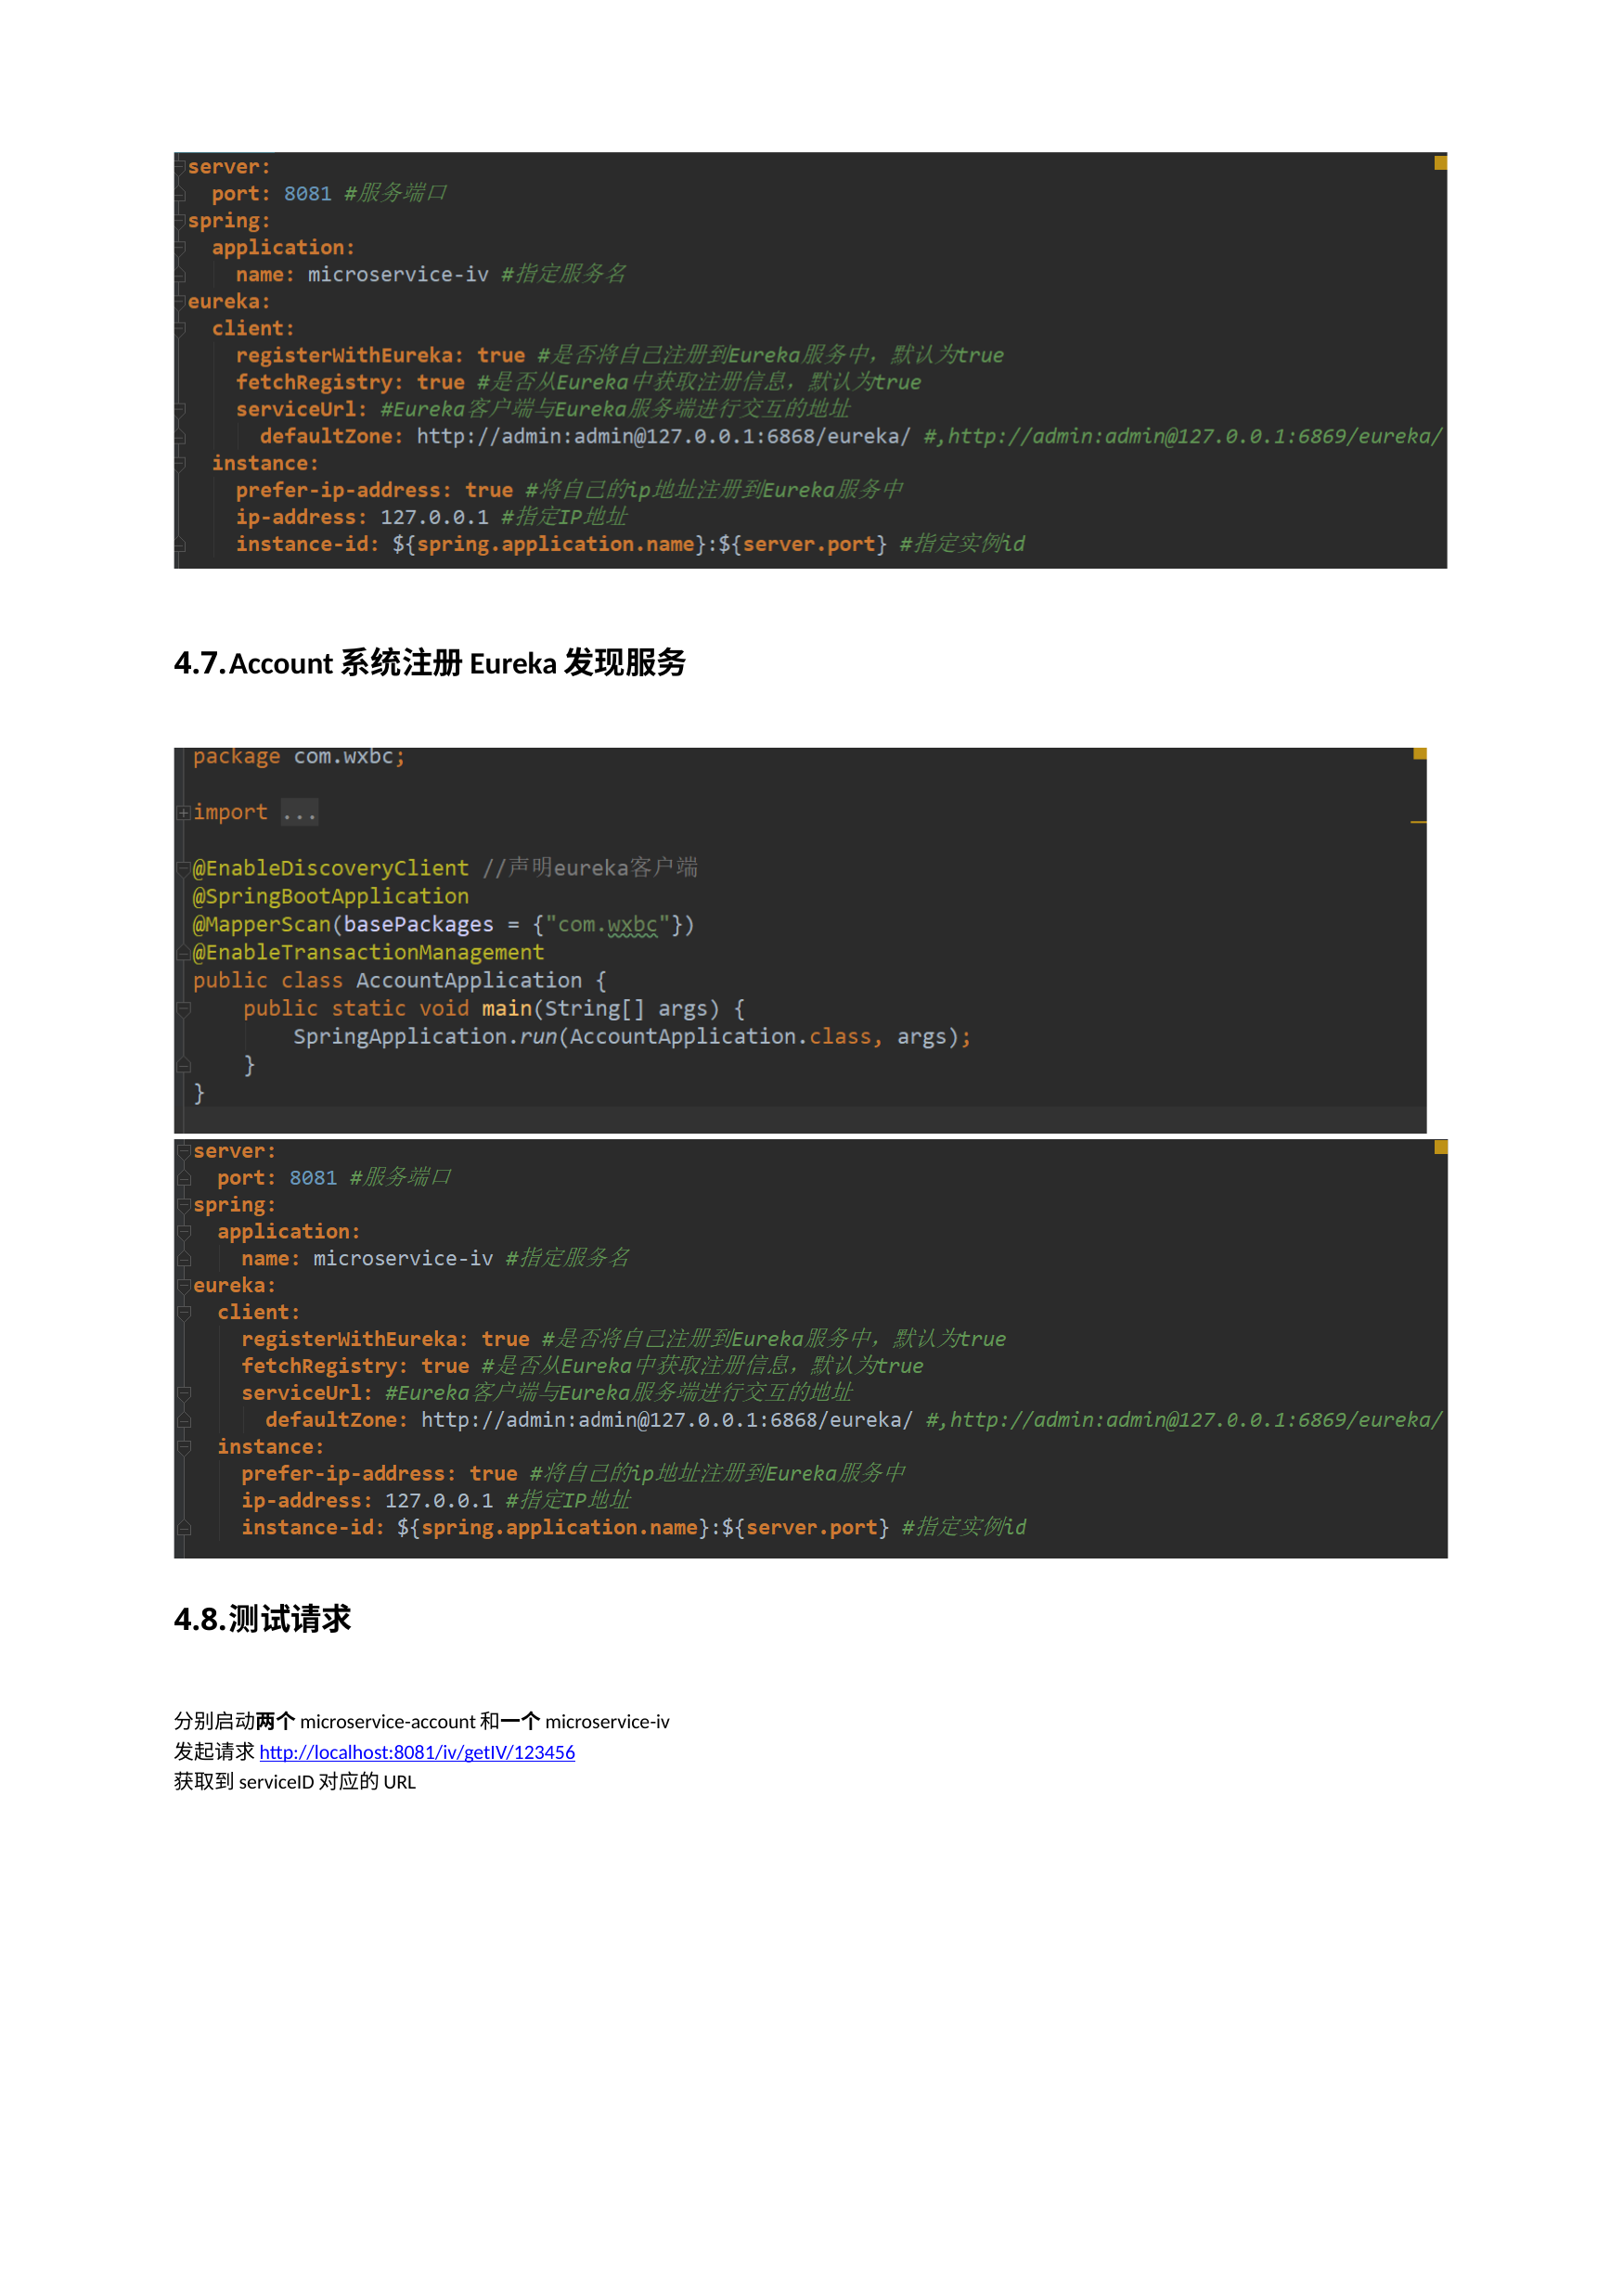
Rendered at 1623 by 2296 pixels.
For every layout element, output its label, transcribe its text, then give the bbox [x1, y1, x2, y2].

subtitle Account系统注册Eureka发现服务 [174, 630, 1449, 690]
picture [174, 1139, 1449, 1558]
subtitle 测试请求 [174, 1587, 1449, 1648]
picture [174, 152, 1448, 569]
text 发起请求http://localhost:8081/iv/getIV/123456 [174, 1735, 1449, 1765]
text 获取到serviceID对应的URL [174, 1765, 1449, 1795]
text 分别启动两个microservice-account和一个microservice-iv [174, 1705, 1449, 1735]
picture [174, 748, 1427, 1134]
